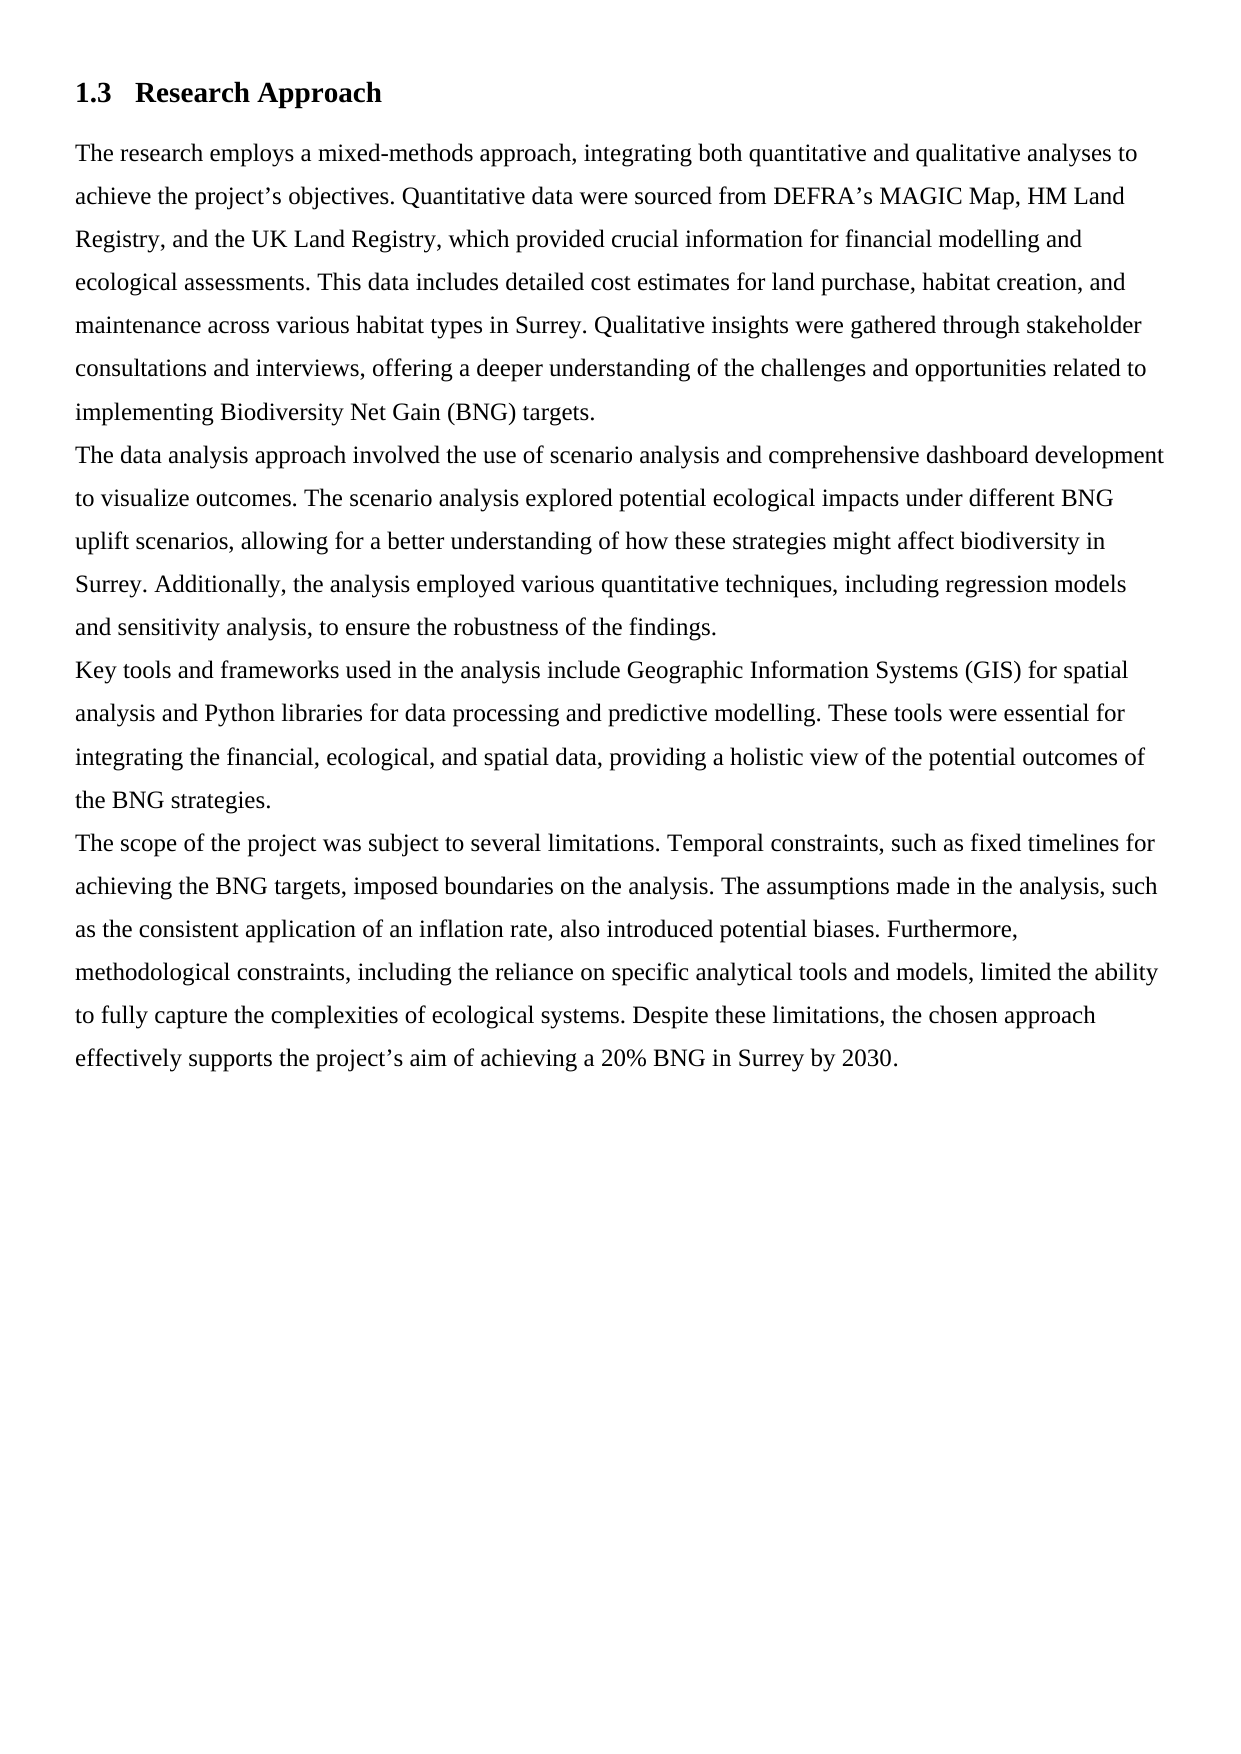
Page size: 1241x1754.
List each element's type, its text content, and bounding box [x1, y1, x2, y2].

text The research employs a mixed-methods approach, integrating both quantitative and qualitative analyses to achieve the project’s objectives. Quantitative data were sourced from DEFRA’s MAGIC Map, HM Land Registry, and the UK Land Registry, which provided crucial information for financial modelling and ecological assessments. This data includes detailed cost estimates for land purchase, habitat creation, and maintenance across various habitat types in Surrey. Qualitative insights were gathered through stakeholder consultations and interviews, offering a deeper understanding of the challenges and opportunities related to implementing Biodiversity Net Gain (BNG) targets. [75, 138, 1165, 425]
text The scope of the project was subject to several limitations. Temporal constraints, such as fixed timelines for achieving the BNG targets, imposed boundaries on the analysis. The assumptions made in the analysis, such as the consistent application of an inflation rate, also introduced potential biases. Furthermore, methodological constraints, including the reliance on specific analytical tools and models, limited the ability to fully capture the complexities of ecological systems. Despite these limitations, the chosen approach effectively supports the project’s aim of achieving a 20% BNG in Surrey by 2030. [75, 828, 1165, 1072]
text Key tools and frameworks used in the analysis include Geographic Information Systems (GIS) for spatial analysis and Python libraries for data processing and predictive modelling. These tools were essential for integrating the financial, ecological, and spatial data, providing a holistic view of the potential outcomes of the BNG strategies. [75, 655, 1165, 813]
subtitle Research Approach [75, 75, 1165, 108]
text The data analysis approach involved the use of scenario analysis and comprehensive dashboard development to visualize outcomes. The scenario analysis explored potential ecological impacts under different BNG uplift scenarios, allowing for a better understanding of how these strategies might affect biodiversity in Surrey. Additionally, the analysis employed various quantitative techniques, including regression models and sensitivity analysis, to ensure the robustness of the findings. [75, 440, 1165, 641]
